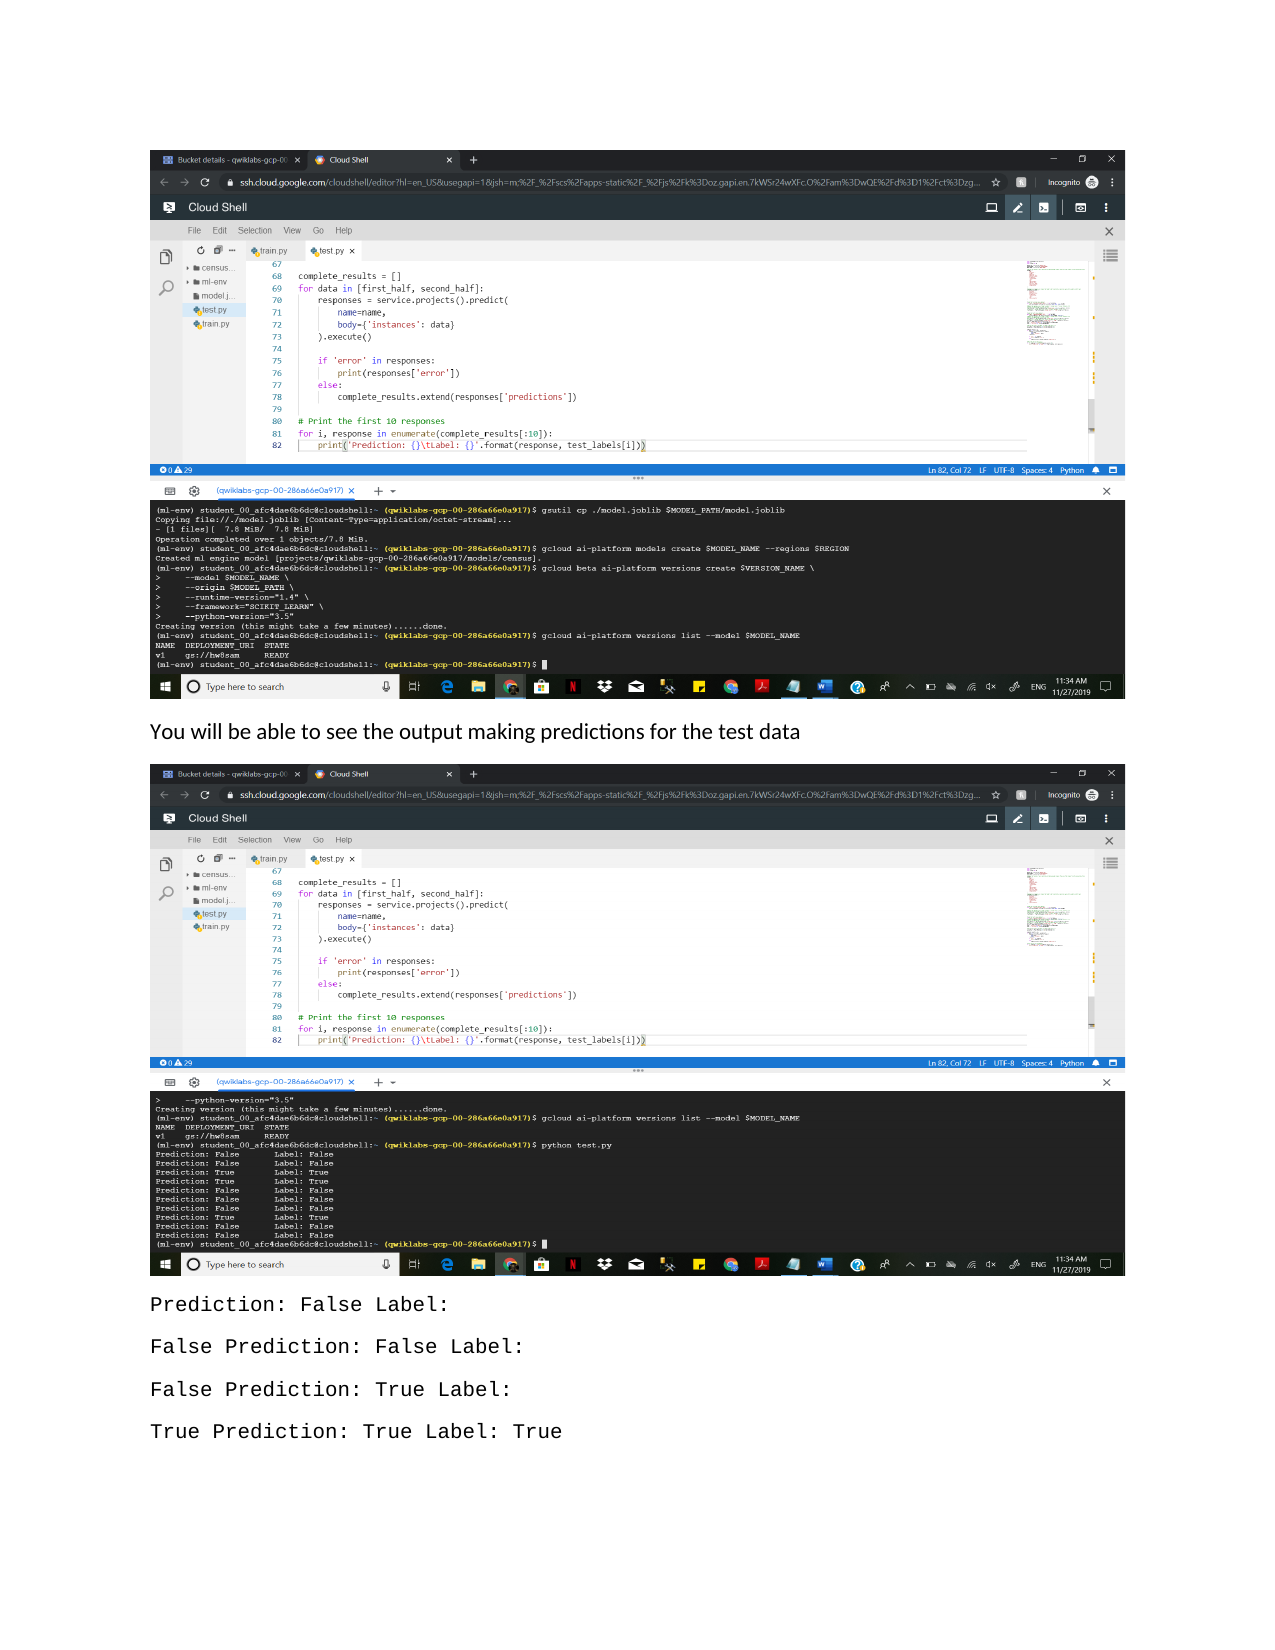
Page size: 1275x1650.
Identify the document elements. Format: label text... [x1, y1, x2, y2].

text False Prediction: True Label: [150, 1379, 1125, 1402]
text You will be able to see the output making predictions for the test data [150, 717, 1125, 745]
text Prediction: False Label: [150, 1294, 1125, 1318]
picture [150, 150, 1125, 699]
picture [150, 764, 1125, 1276]
text False Prediction: False Label: [150, 1336, 1125, 1360]
text True Prediction: True Label: True [150, 1421, 1125, 1444]
